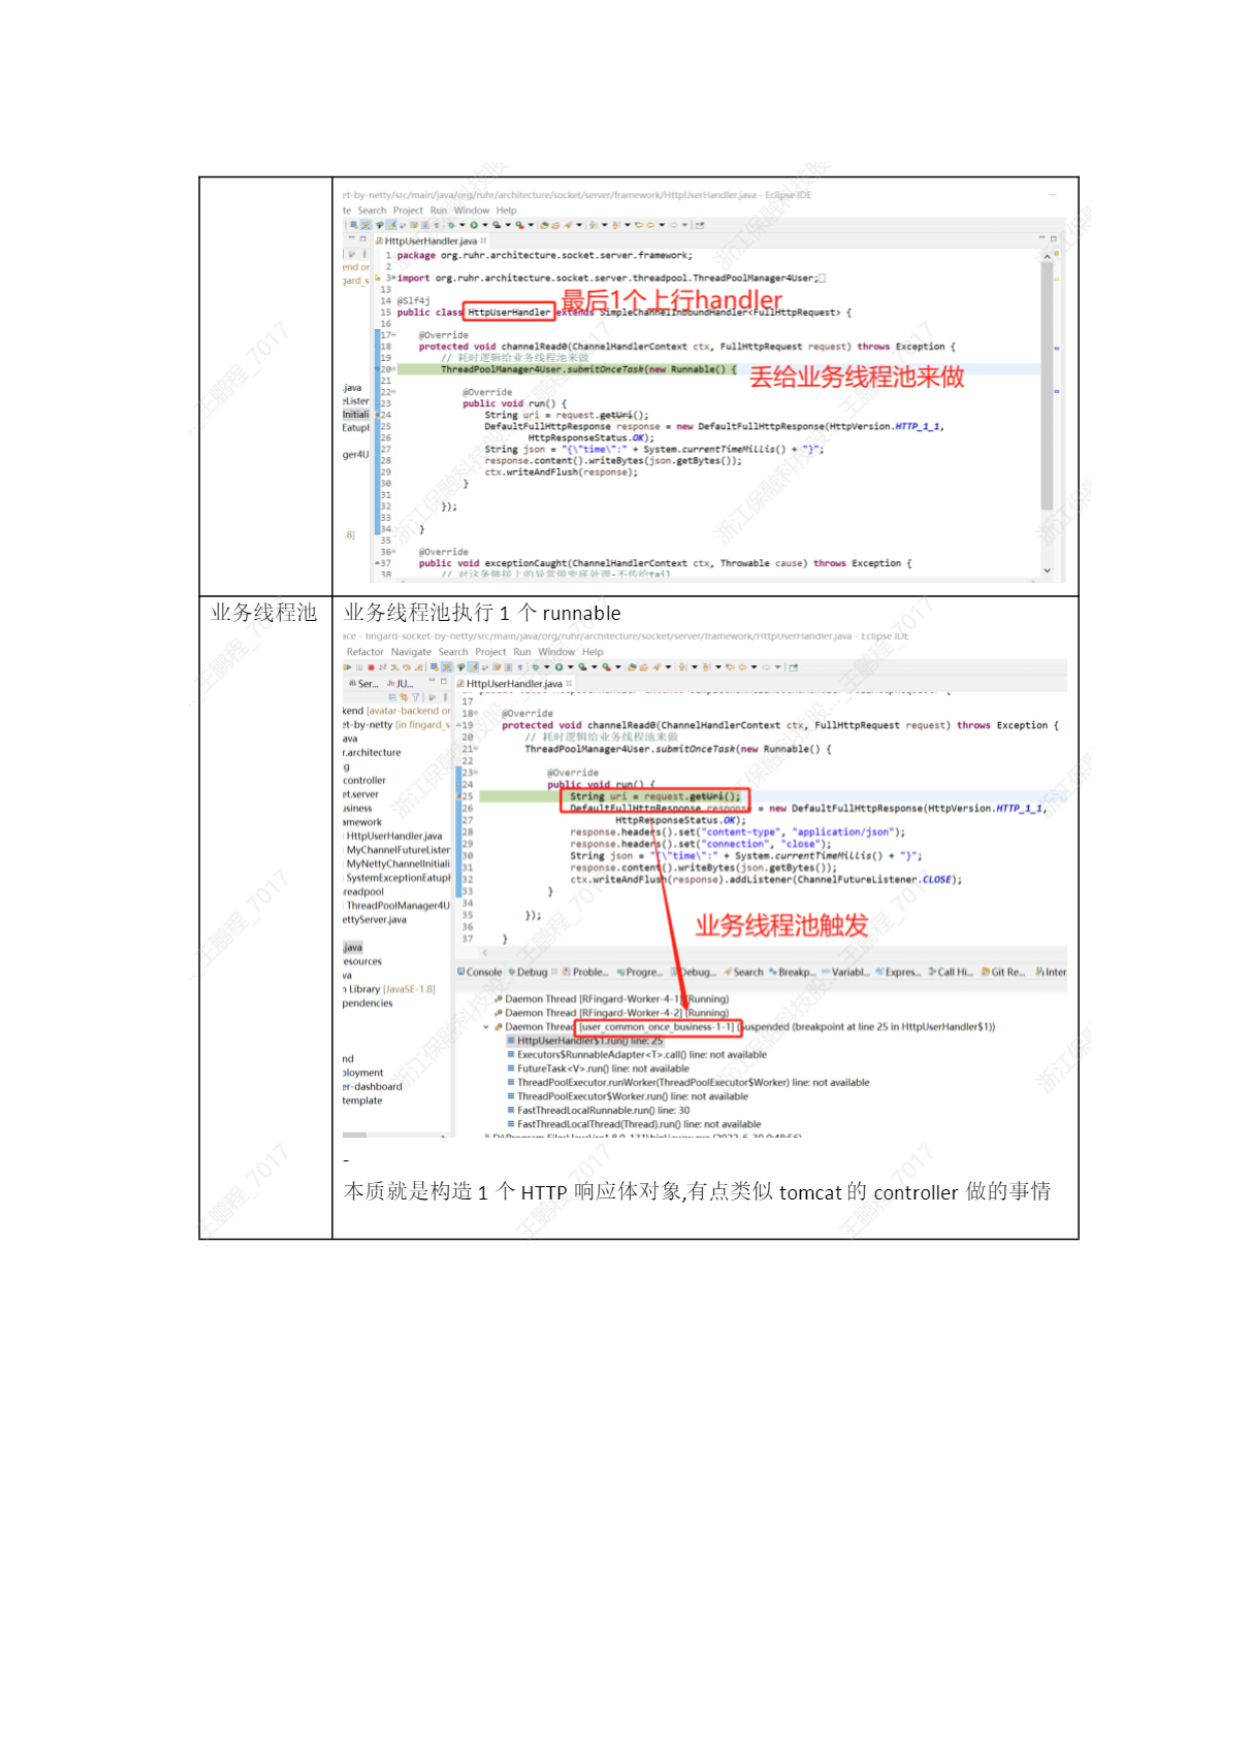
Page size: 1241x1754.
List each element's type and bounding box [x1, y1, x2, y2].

picture [187, 162, 1092, 1247]
